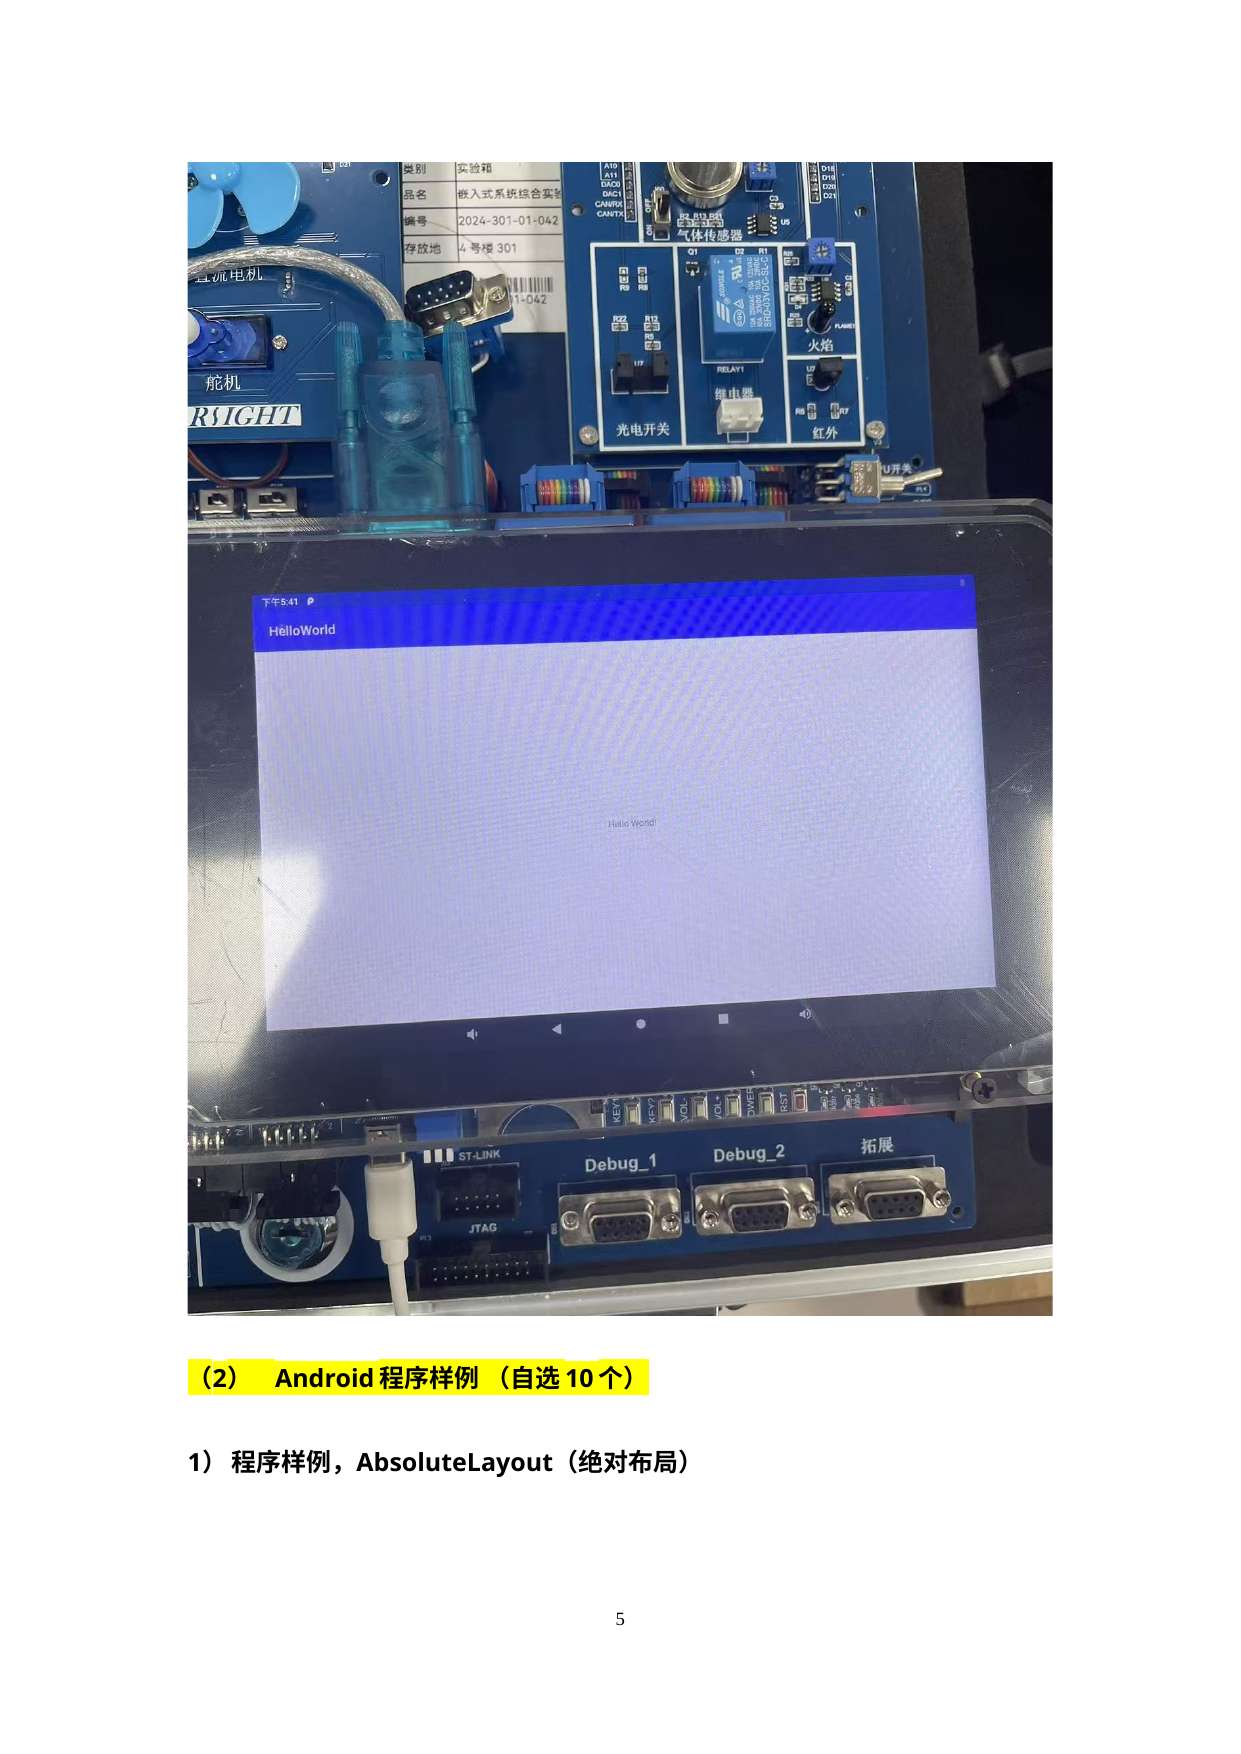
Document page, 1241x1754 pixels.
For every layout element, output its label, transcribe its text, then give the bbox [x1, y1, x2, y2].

picture [187, 162, 1053, 1316]
list Android程序样例 （自选10个） [187, 1344, 1053, 1409]
list 程序样例，AbsoluteLayout（绝对布局） [187, 1428, 1053, 1493]
